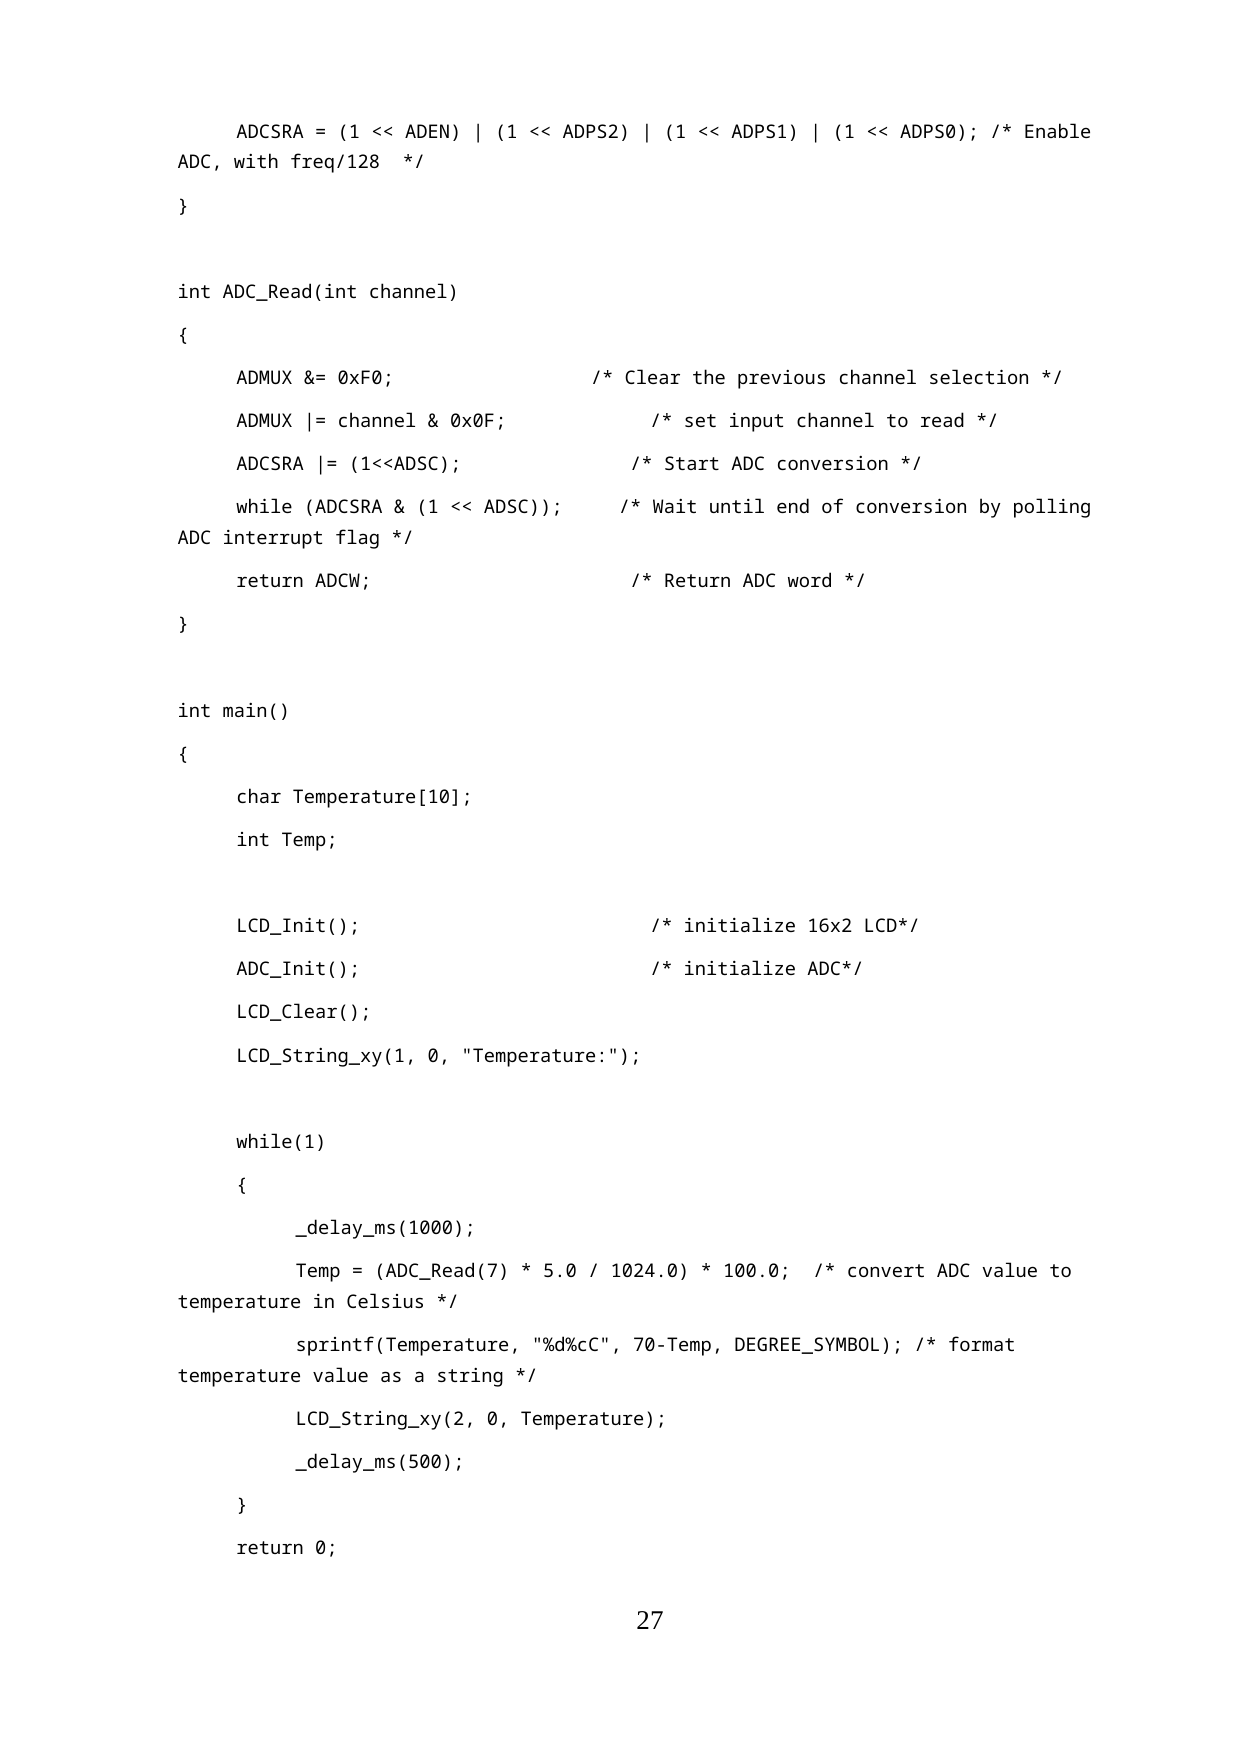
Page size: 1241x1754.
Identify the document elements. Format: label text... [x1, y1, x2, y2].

text while (ADCSRA & (1 << ADSC)); /* Wait until end of conversion by polling ADC interrupt flag */ [177, 494, 1122, 550]
text ADCSRA |= (1<<ADSC); /* Start ADC conversion */ [177, 451, 1122, 476]
text LCD_Init(); /* initialize 16x2 LCD*/ [177, 912, 1122, 938]
text int main() [177, 697, 1122, 722]
text sprintf(Temperature, "%d%cC", 70-Temp, DEGREE_SYMBOL); /* format temperature value as a string */ [177, 1331, 1122, 1387]
text } [177, 611, 1122, 636]
text Temp = (ADC_Read(7) * 5.0 / 1024.0) * 100.0; /* convert ADC value to temperature in Celsius */ [177, 1257, 1122, 1314]
text _delay_ms(1000); [177, 1214, 1122, 1240]
text ADC_Init(); /* initialize ADC*/ [177, 956, 1122, 981]
text LCD_String_xy(1, 0, "Temperature:"); [177, 1042, 1122, 1067]
text int Temp; [177, 826, 1122, 852]
text { [177, 1171, 1122, 1197]
text _delay_ms(500); [177, 1448, 1122, 1474]
text { [177, 740, 1122, 766]
text } [177, 1491, 1122, 1517]
text } [177, 192, 1122, 217]
text char Temperature[10]; [177, 783, 1122, 809]
text ADMUX &= 0xF0; /* Clear the previous channel selection */ [177, 364, 1122, 390]
text { [177, 321, 1122, 347]
text while(1) [177, 1128, 1122, 1154]
text int ADC_Read(int channel) [177, 278, 1122, 304]
text LCD_Clear(); [177, 999, 1122, 1024]
text ADMUX |= channel & 0x0F; /* set input channel to read */ [177, 407, 1122, 433]
text ADCSRA = (1 << ADEN) | (1 << ADPS2) | (1 << ADPS1) | (1 << ADPS0); /* Enable ADC, with freq/128 */ [177, 118, 1122, 174]
text LCD_String_xy(2, 0, Temperature); [177, 1405, 1122, 1431]
text return ADCW; /* Return ADC word */ [177, 567, 1122, 593]
text return 0; [177, 1534, 1122, 1560]
